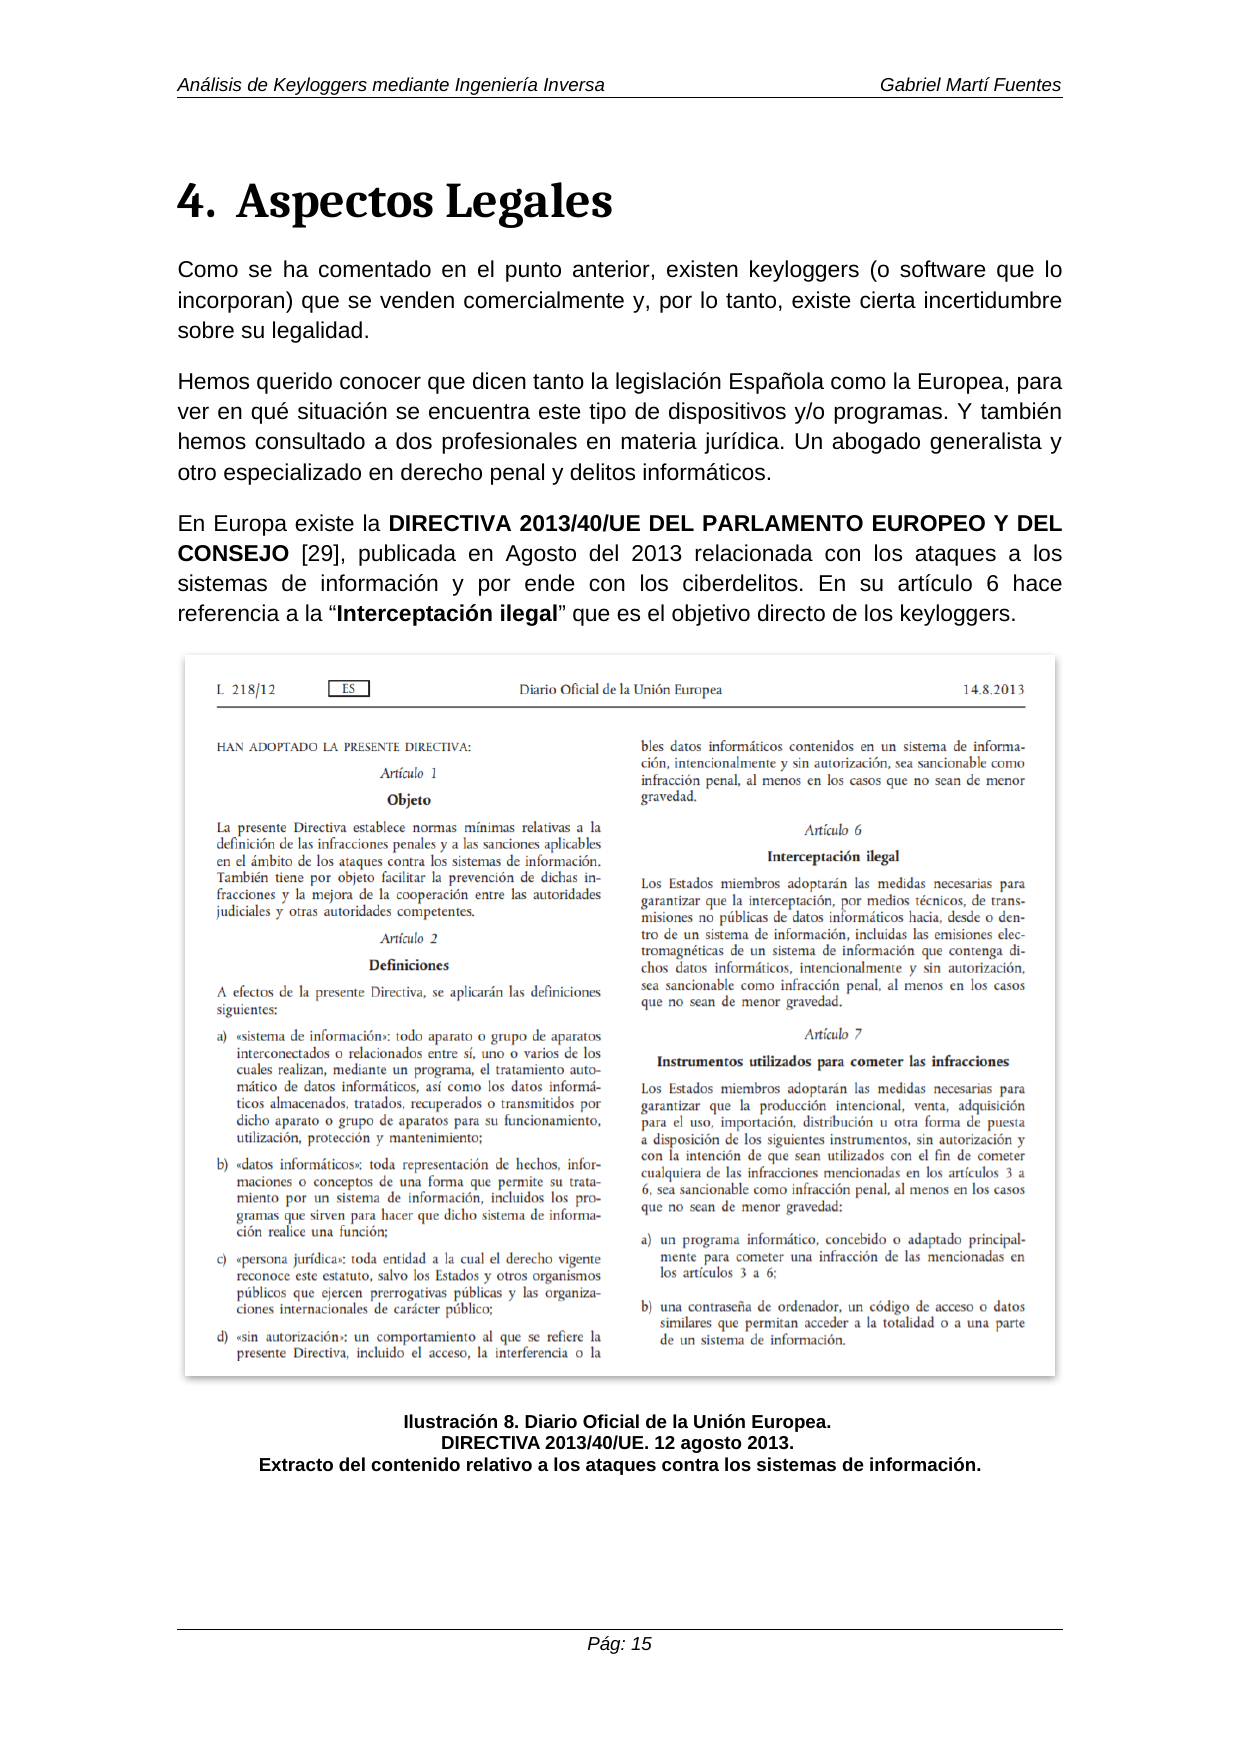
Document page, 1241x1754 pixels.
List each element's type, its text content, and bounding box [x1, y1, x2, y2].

text En Europa existe la DIRECTIVA 2013/40/UE DEL PARLAMENTO EUROPEO Y DEL CONSEJO , publicada en Agosto del 2013 relacionada con los ataques a los sistemas de información y por ende con los ciberdelitos. En su artículo 6 hace referencia a la “Interceptación ilegal” que es el objetivo directo de los keyloggers. [177, 509, 1063, 626]
text Como se ha comentado en el punto anterior, existen keyloggers (o software que lo incorporan) que se venden comercialmente y, por lo tanto, existe cierta incertidumbre sobre su legalidad. [177, 256, 1063, 343]
text Hemos querido conocer que dicen tanto la legislación Española como la Europea, para ver en qué situación se encuentra este tipo de dispositivos y/o programas. Y también hemos consultado a dos profesionales en materia jurídica. Un abogado generalista y otro especializado en derecho penal y delitos informáticos. [177, 368, 1063, 485]
picture [200, 670, 1041, 1361]
subtitle Aspectos Legales [177, 173, 1063, 230]
text Ilustración 8. Diario Oficial de la Unión Europea. DIRECTIVA 2013/40/UE. 12 agosto 2013. Extracto del contenido relativo a los ataques contra los sistemas de información. [177, 1410, 1063, 1475]
